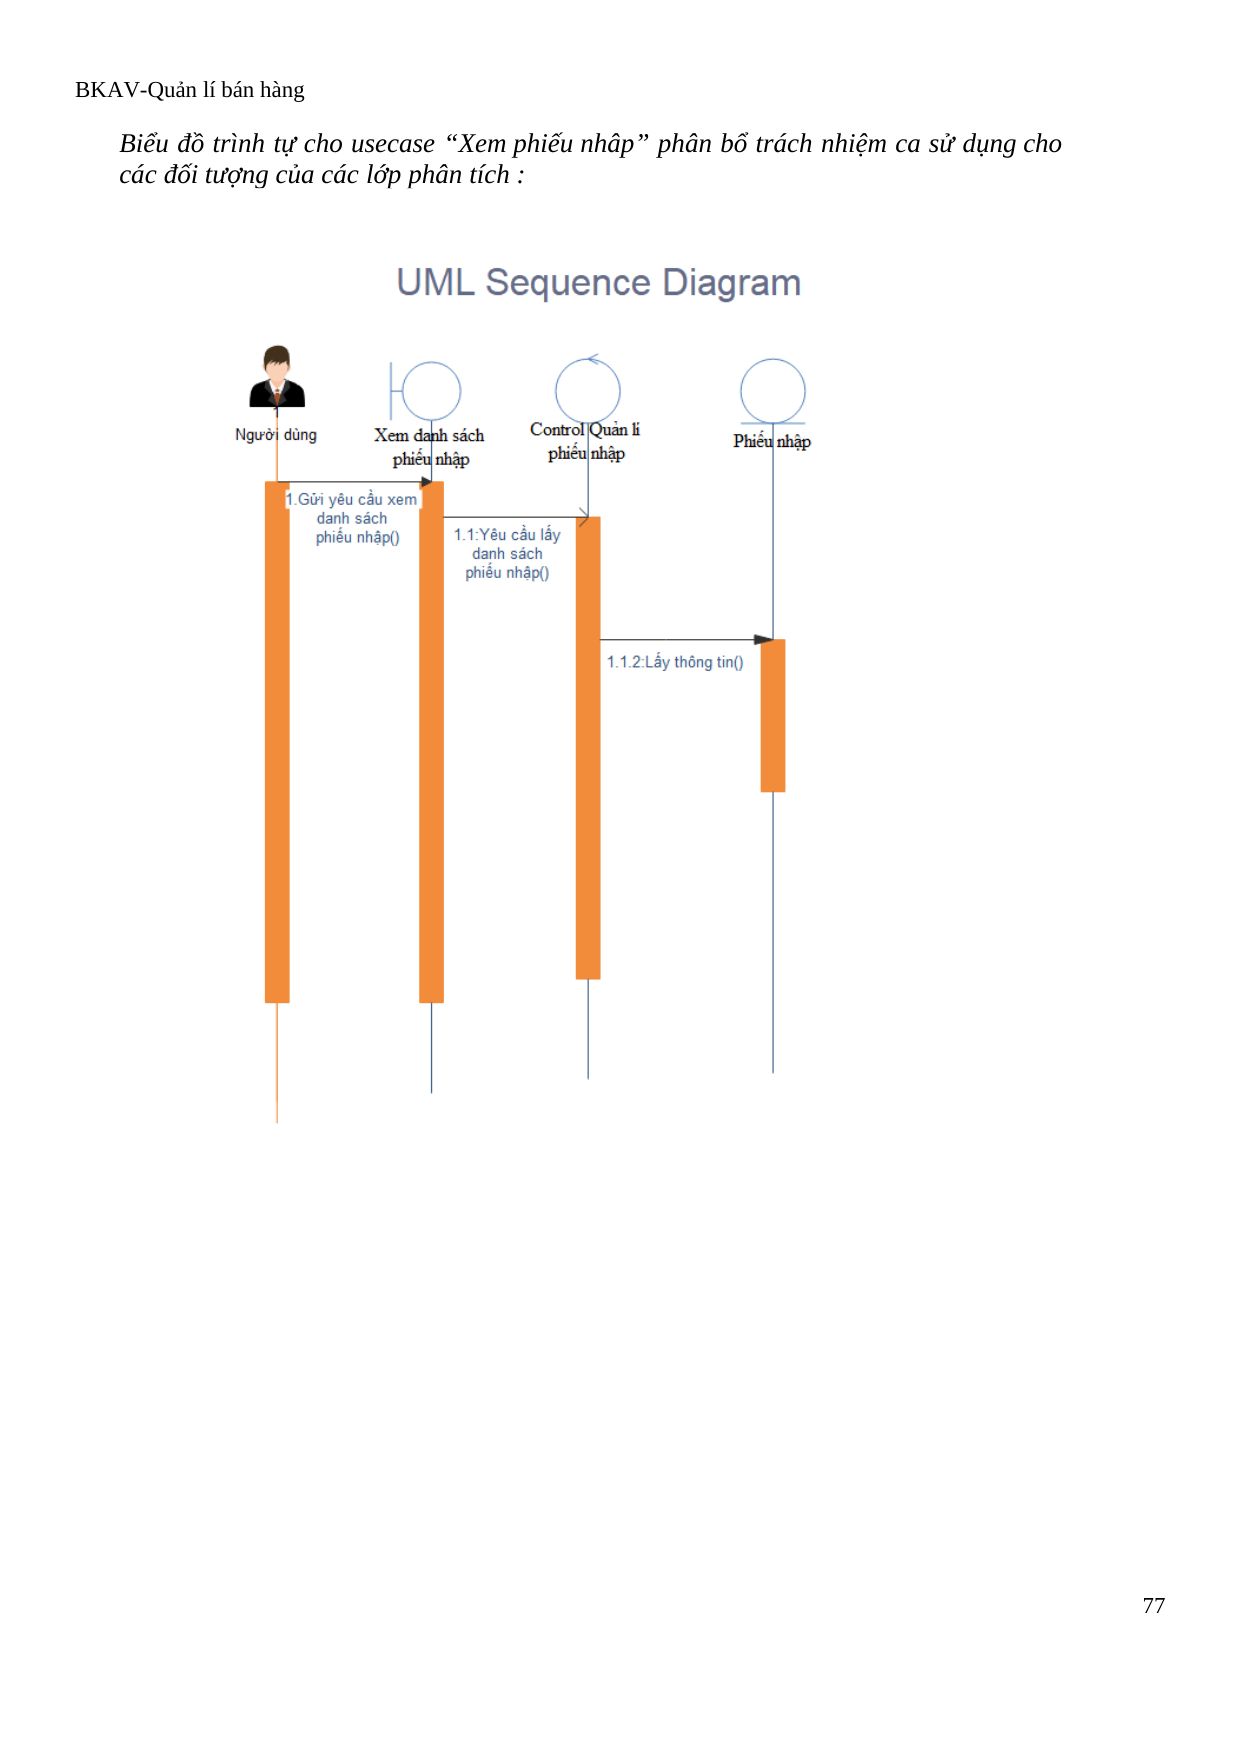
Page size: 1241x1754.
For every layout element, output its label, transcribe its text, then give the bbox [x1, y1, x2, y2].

picture [119, 188, 1054, 1511]
